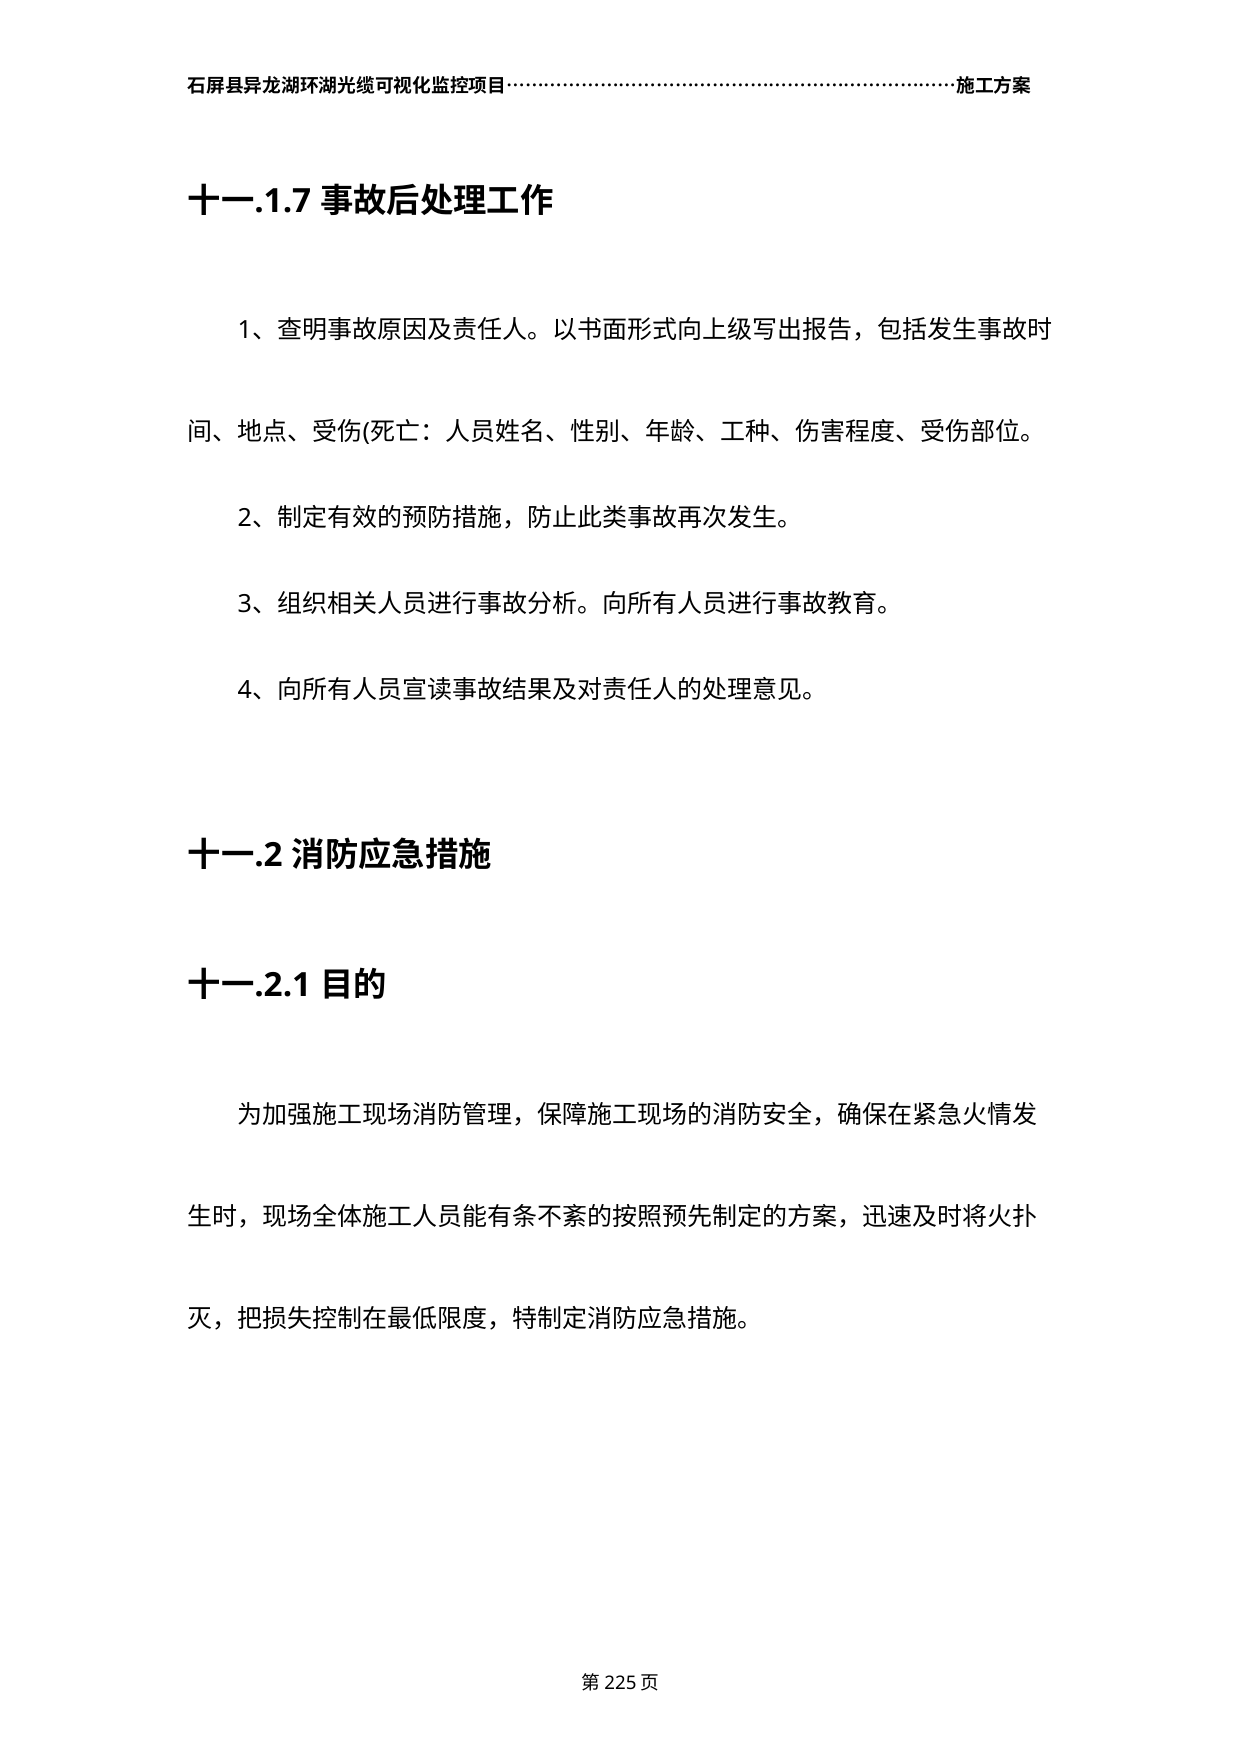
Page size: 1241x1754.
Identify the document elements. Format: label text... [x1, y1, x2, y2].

text 2、制定有效的预防措施，防止此类事故再次发生。 [187, 482, 1053, 550]
text 3、组织相关人员进行事故分析。向所有人员进行事故教育。 [187, 568, 1053, 636]
text 4、向所有人员宣读事故结果及对责任人的处理意见。 [187, 654, 1053, 722]
subtitle 消防应急措施 [187, 818, 1053, 886]
text 1、查明事故原因及责任人。以书面形式向上级写出报告，包括发生事故时间、地点、受伤(死亡：人员姓名、性别、年龄、工种、伤害程度、受伤部位。 [187, 294, 1053, 464]
text 为加强施工现场消防管理，保障施工现场的消防安全，确保在紧急火情发生时，现场全体施工人员能有条不紊的按照预先制定的方案，迅速及时将火扑灭，把损失控制在最低限度，特制定消防应急措施。 [187, 1079, 1053, 1351]
subtitle 目的 [187, 948, 1053, 1016]
subtitle 事故后处理工作 [187, 164, 1053, 232]
